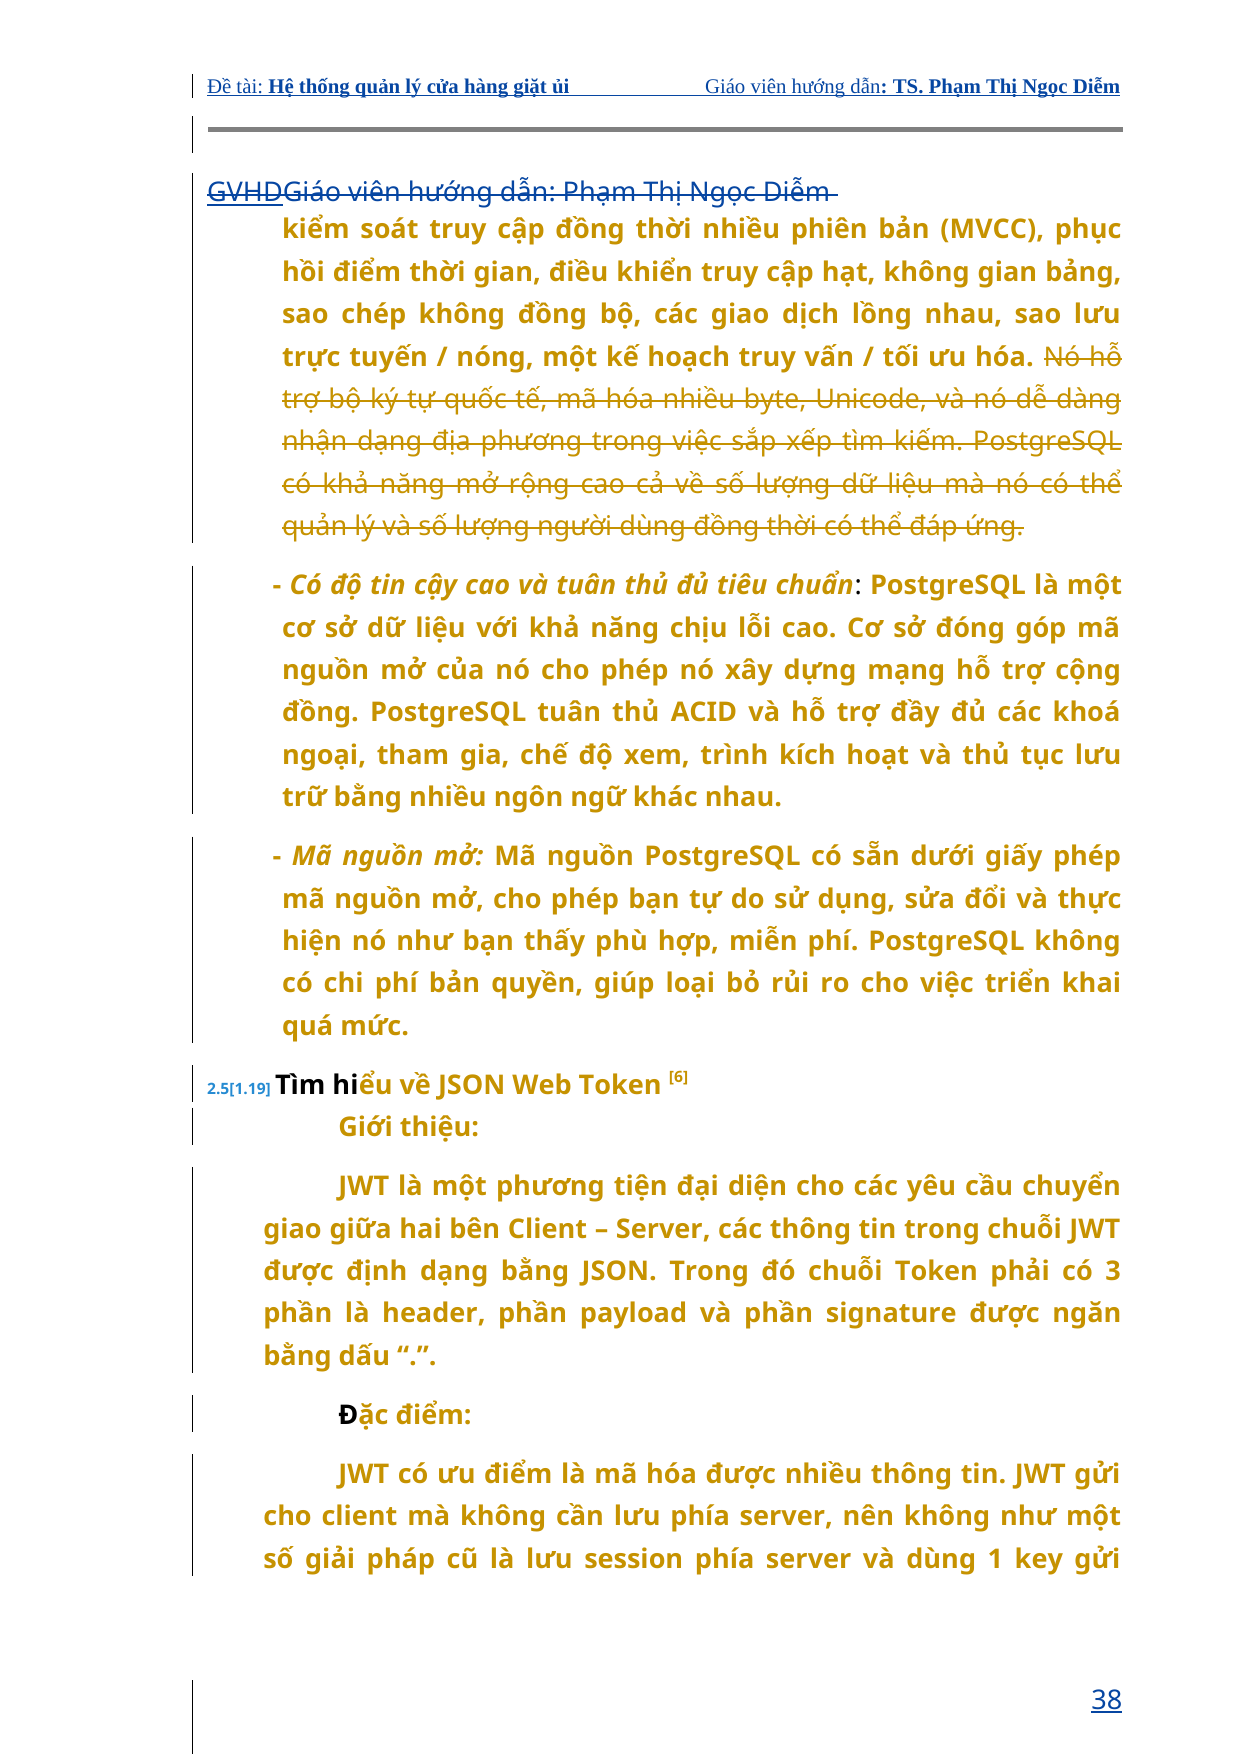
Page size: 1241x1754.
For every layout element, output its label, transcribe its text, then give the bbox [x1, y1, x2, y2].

text Giới thiệu: [263, 1108, 1122, 1144]
text - Mã nguồn mở: Mã nguồn PostgreSQL có sẵn dưới giấy phép mã nguồn mở, cho phép bạn tự do sử dụng, sửa đổi và thực hiện nó như bạn thấy phù hợp, miễn phí. PostgreSQL không có chi phí bản quyền, giúp loại bỏ rủi ro cho việc triển khai quá mức. [272, 837, 1122, 1043]
subtitle Tìm hiểu về JSON Web Token [6] [207, 1065, 1122, 1102]
text JWT là một phương tiện đại diện cho các yêu cầu chuyển giao giữa hai bên Client – Server, các thông tin trong chuỗi JWT được định dạng bằng JSON. Trong đó chuỗi Token phải có 3 phần là header, phần payload và phần signature được ngăn bằng dấu “.”. [263, 1167, 1122, 1373]
text - Có độ tin cậy cao và tuân thủ đủ tiêu chuẩn: PostgreSQL là một cơ sở dữ liệu với khả năng chịu lỗi cao. Cơ sở đóng góp mã nguồn mở của nó cho phép nó xây dựng mạng hỗ trợ cộng đồng. PostgreSQL tuân thủ ACID và hỗ trợ đầy đủ các khoá ngoại, tham gia, chế độ xem, trình kích hoạt và thủ tục lưu trữ bằng nhiều ngôn ngữ khác nhau. [272, 566, 1122, 814]
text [263, 1454, 1122, 1576]
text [272, 210, 1122, 543]
text Đặc điểm: [263, 1395, 1122, 1432]
